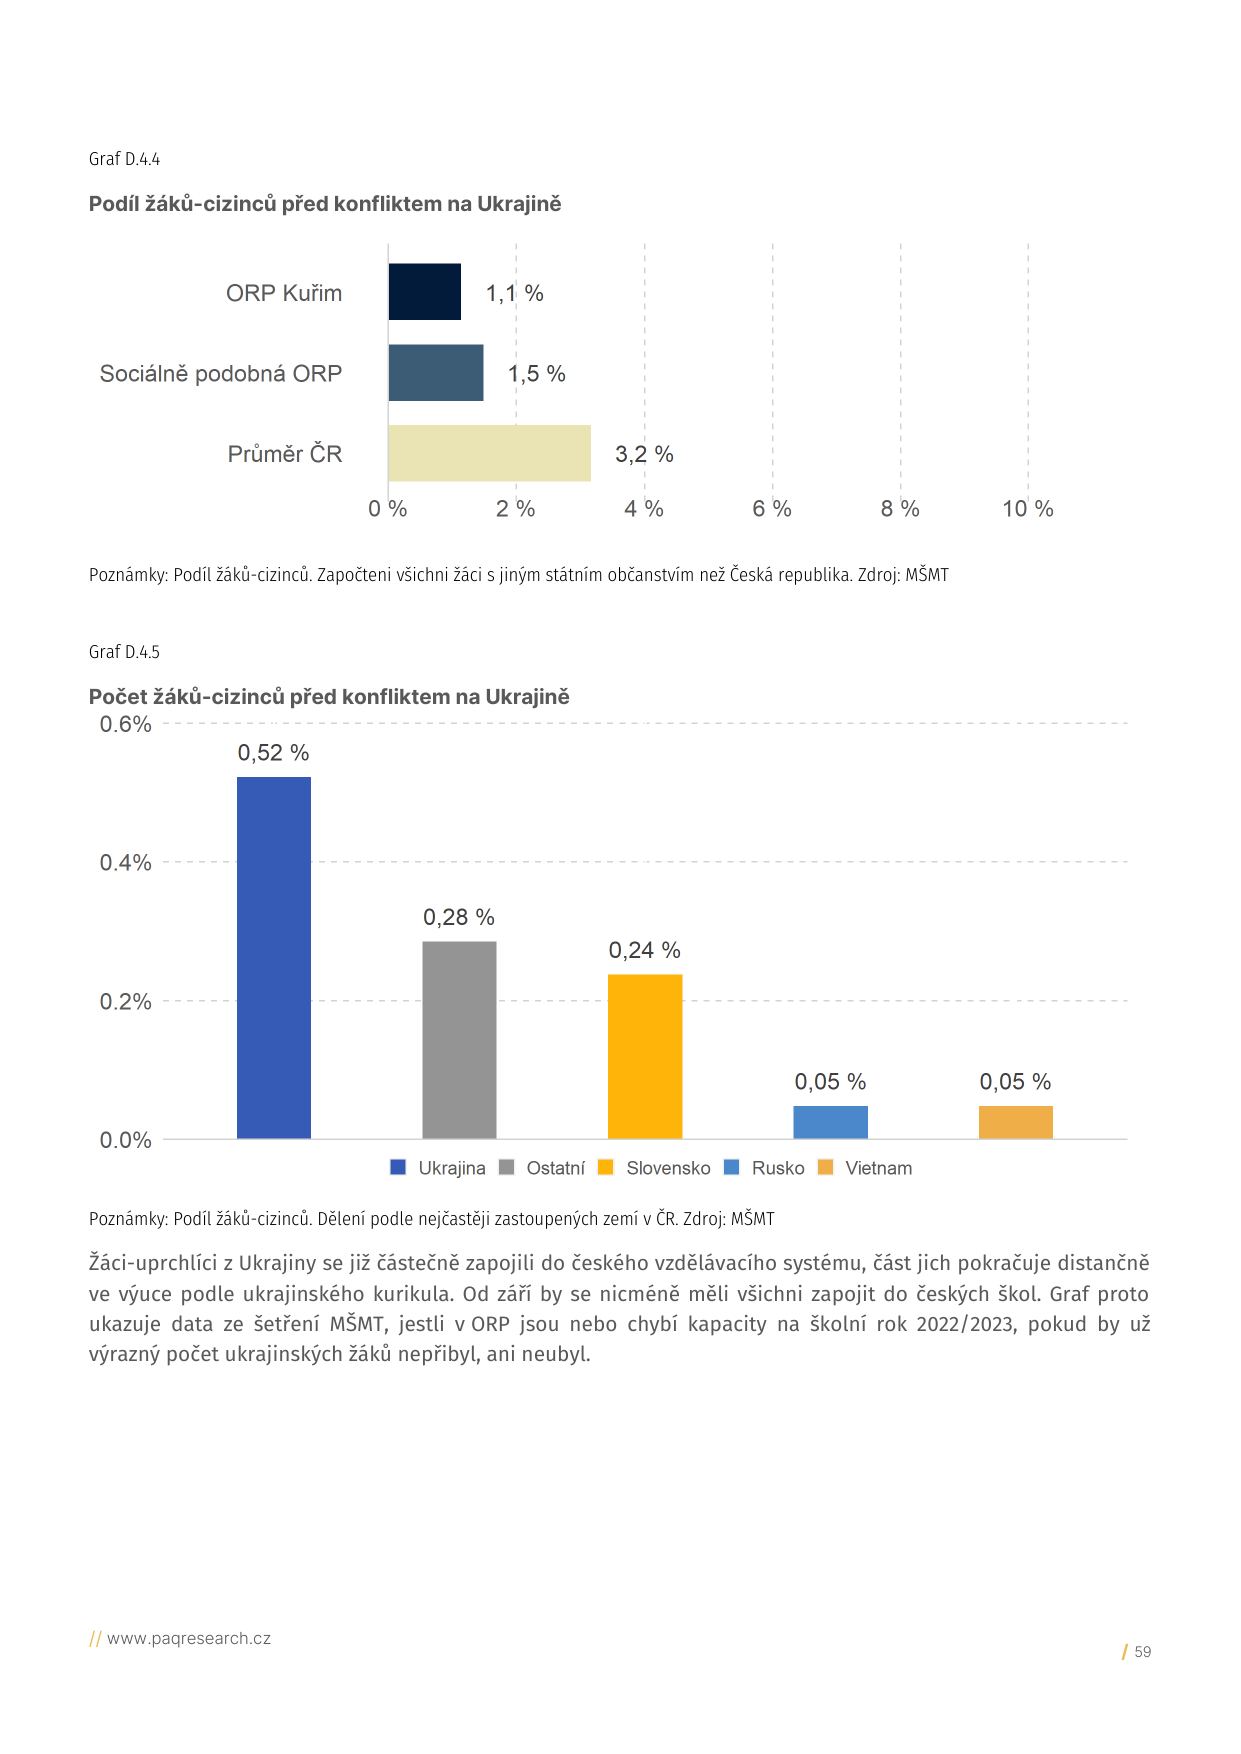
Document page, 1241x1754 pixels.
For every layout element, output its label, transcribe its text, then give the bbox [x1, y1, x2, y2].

text Žáci-uprchlíci z Ukrajiny se již částečně zapojili do českého vzdělávacího systému, část jich pokračuje distančně ve výuce podle ukrajinského kurikula. Od září by se nicméně měli všichni zapojit do českých škol. Graf proto ukazuje data ze šetření MŠMT, jestli v ORP jsou nebo chybí kapacity na školní rok 2022/2023, pokud by už výrazný počet ukrajinských žáků nepřibyl, ani neubyl. [89, 1246, 1152, 1367]
text Poznámky: Podíl žáků-cizinců. Dělení podle nejčastěji zastoupených zemí v ČR. Zdroj: MŠMT [89, 1208, 1152, 1230]
text Počet žáků-cizinců před konfliktem na Ukrajině [89, 679, 1152, 709]
text Podíl žáků-cizinců před konfliktem na Ukrajině [89, 186, 1152, 216]
text Graf D.4.5 [89, 641, 1152, 663]
picture [88, 709, 1139, 1191]
text Graf D.4.4 [89, 148, 1152, 170]
text Poznámky: Podíl žáků-cizinců. Započteni všichni žáci s jiným státním občanstvím než Česká republika. Zdroj: MŠMT [89, 564, 1152, 587]
picture [88, 216, 1139, 548]
